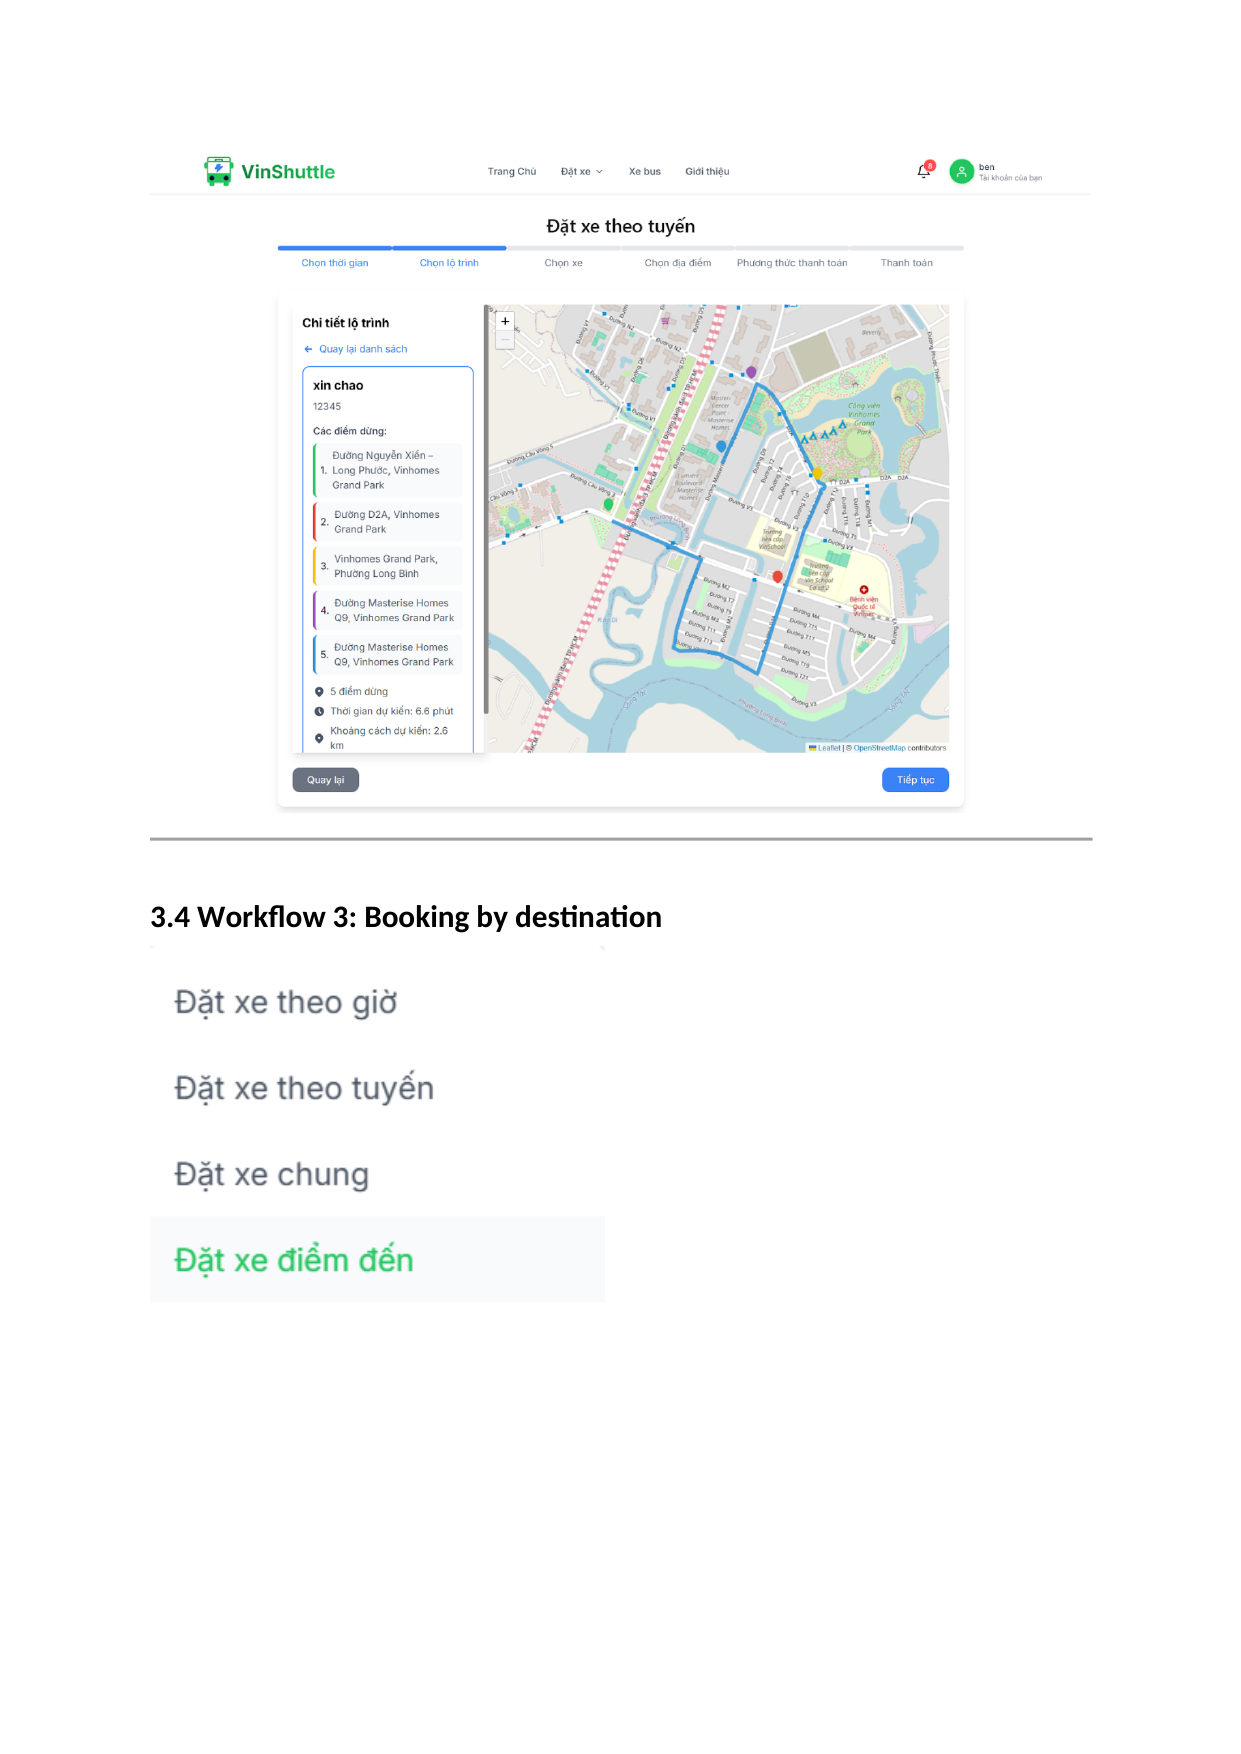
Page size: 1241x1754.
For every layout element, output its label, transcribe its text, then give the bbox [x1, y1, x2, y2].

subtitle 3.4 Workflow 3: Booking by destination [150, 897, 1093, 935]
picture [150, 946, 605, 1309]
picture [150, 150, 1091, 813]
